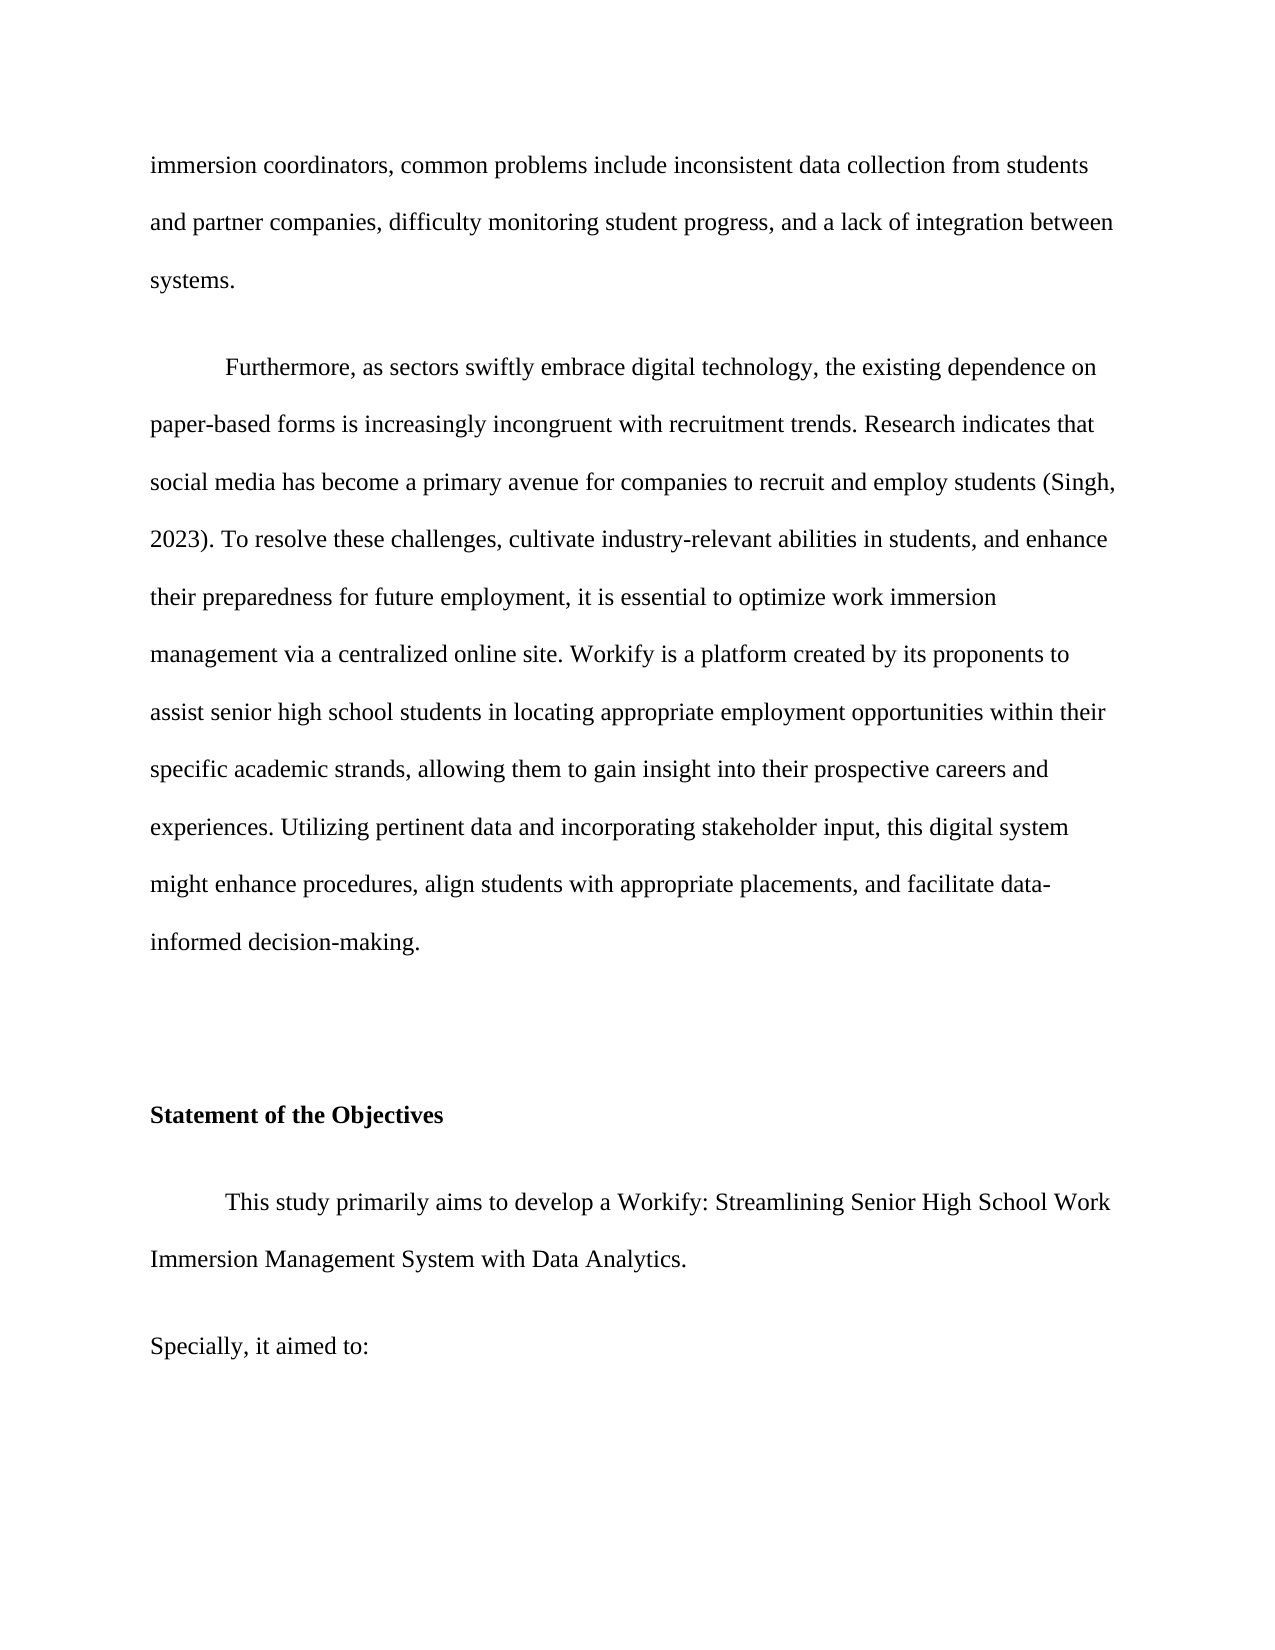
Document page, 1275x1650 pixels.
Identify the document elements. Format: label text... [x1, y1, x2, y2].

text Furthermore, as sectors swiftly embrace digital technology, the existing dependence on paper-based forms is increasingly incongruent with recruitment trends. Research indicates that social media has become a primary avenue for companies to recruit and employ students (Singh, 2023). To resolve these challenges, cultivate industry-relevant abilities in students, and enhance their preparedness for future employment, it is essential to optimize work immersion management via a centralized online site. Workify is a platform created by its proponents to assist senior high school students in locating appropriate employment opportunities within their specific academic strands, allowing them to gain insight into their prospective careers and experiences. Utilizing pertinent data and incorporating stakeholder input, this digital system might enhance procedures, align students with appropriate placements, and facilitate data-informed decision-making. [150, 352, 1125, 955]
text Specially, it aimed to: [150, 1331, 1125, 1359]
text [150, 150, 1125, 294]
text This study primarily aims to develop a Workify: Streamlining Senior High School Work Immersion Management System with Data Analytics. [150, 1187, 1125, 1273]
text Statement of the Objectives [150, 1100, 1125, 1129]
